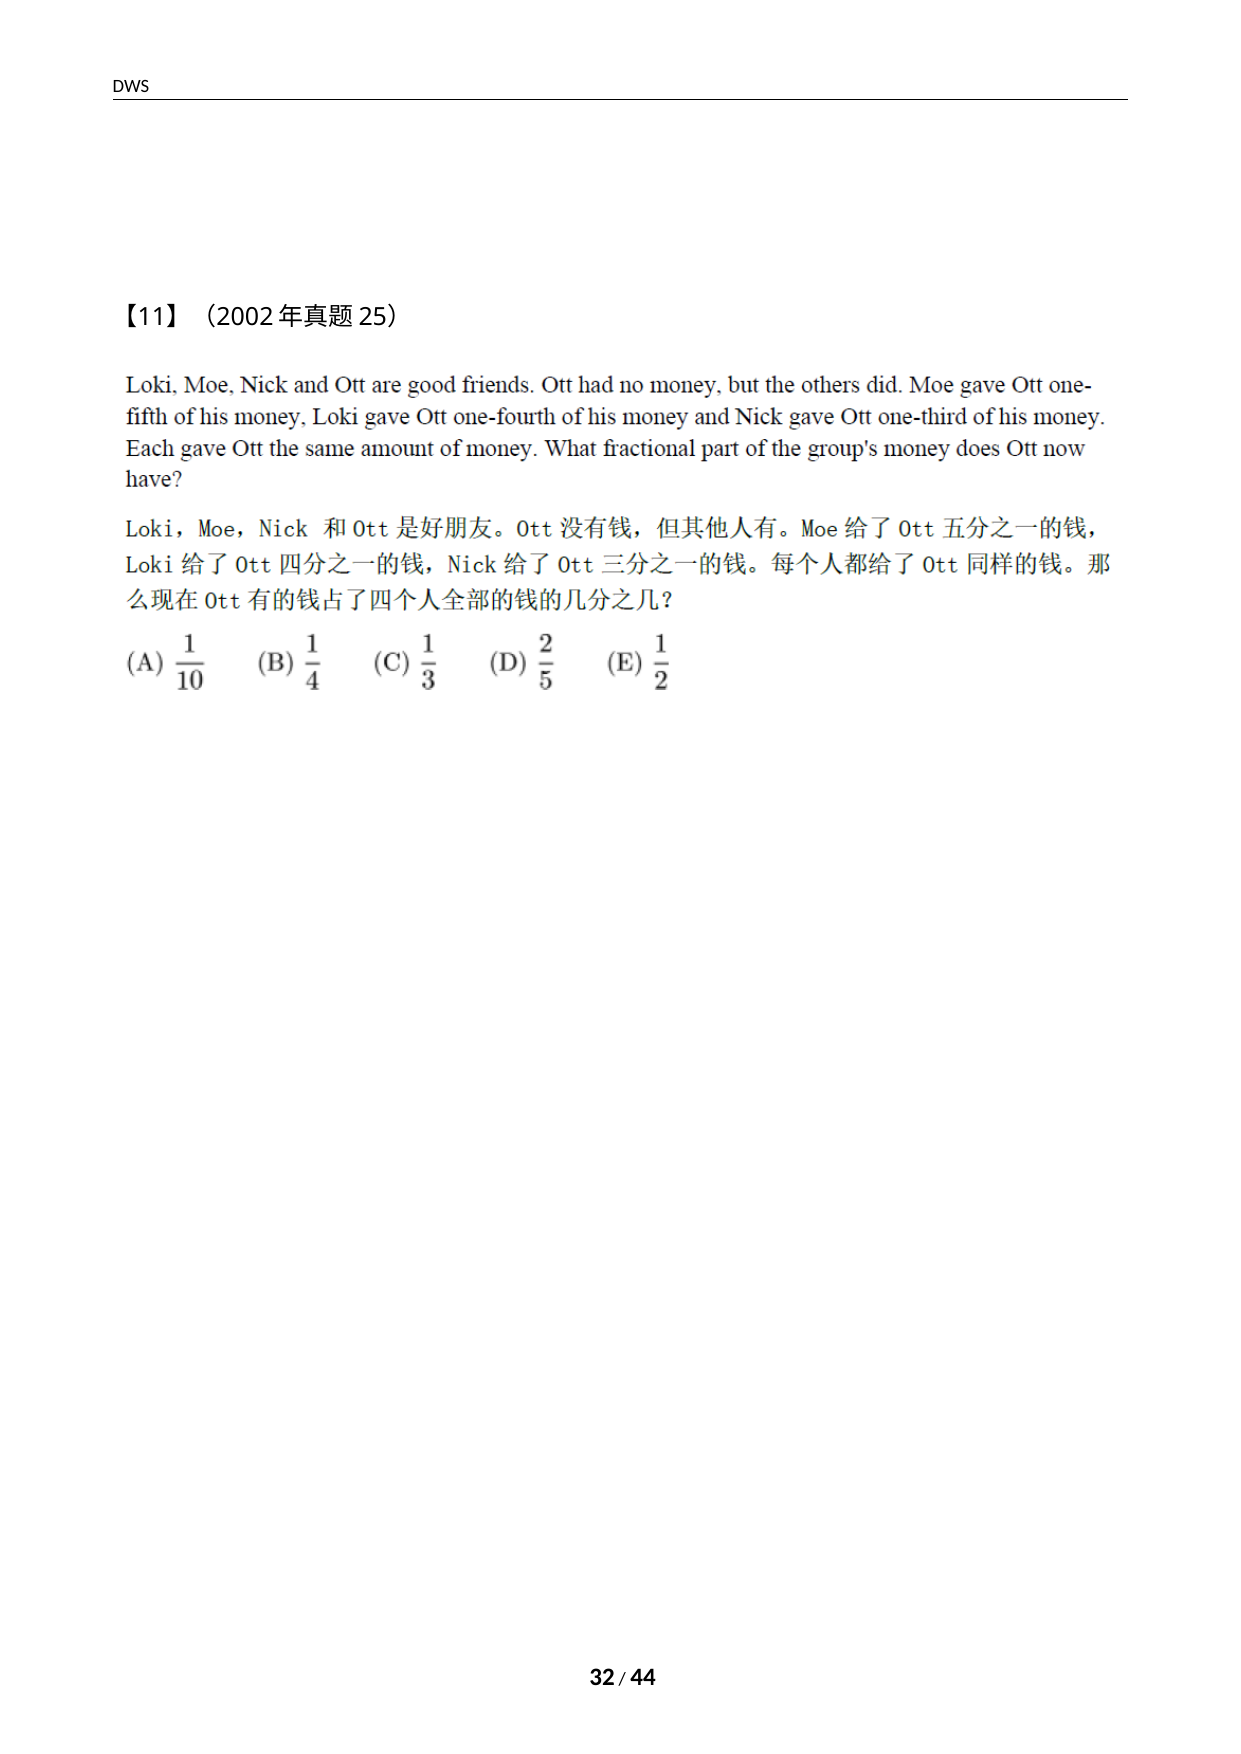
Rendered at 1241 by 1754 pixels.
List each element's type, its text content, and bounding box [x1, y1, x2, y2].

text 【11】（2002年真题25） [112, 282, 1128, 347]
picture [112, 365, 1128, 709]
